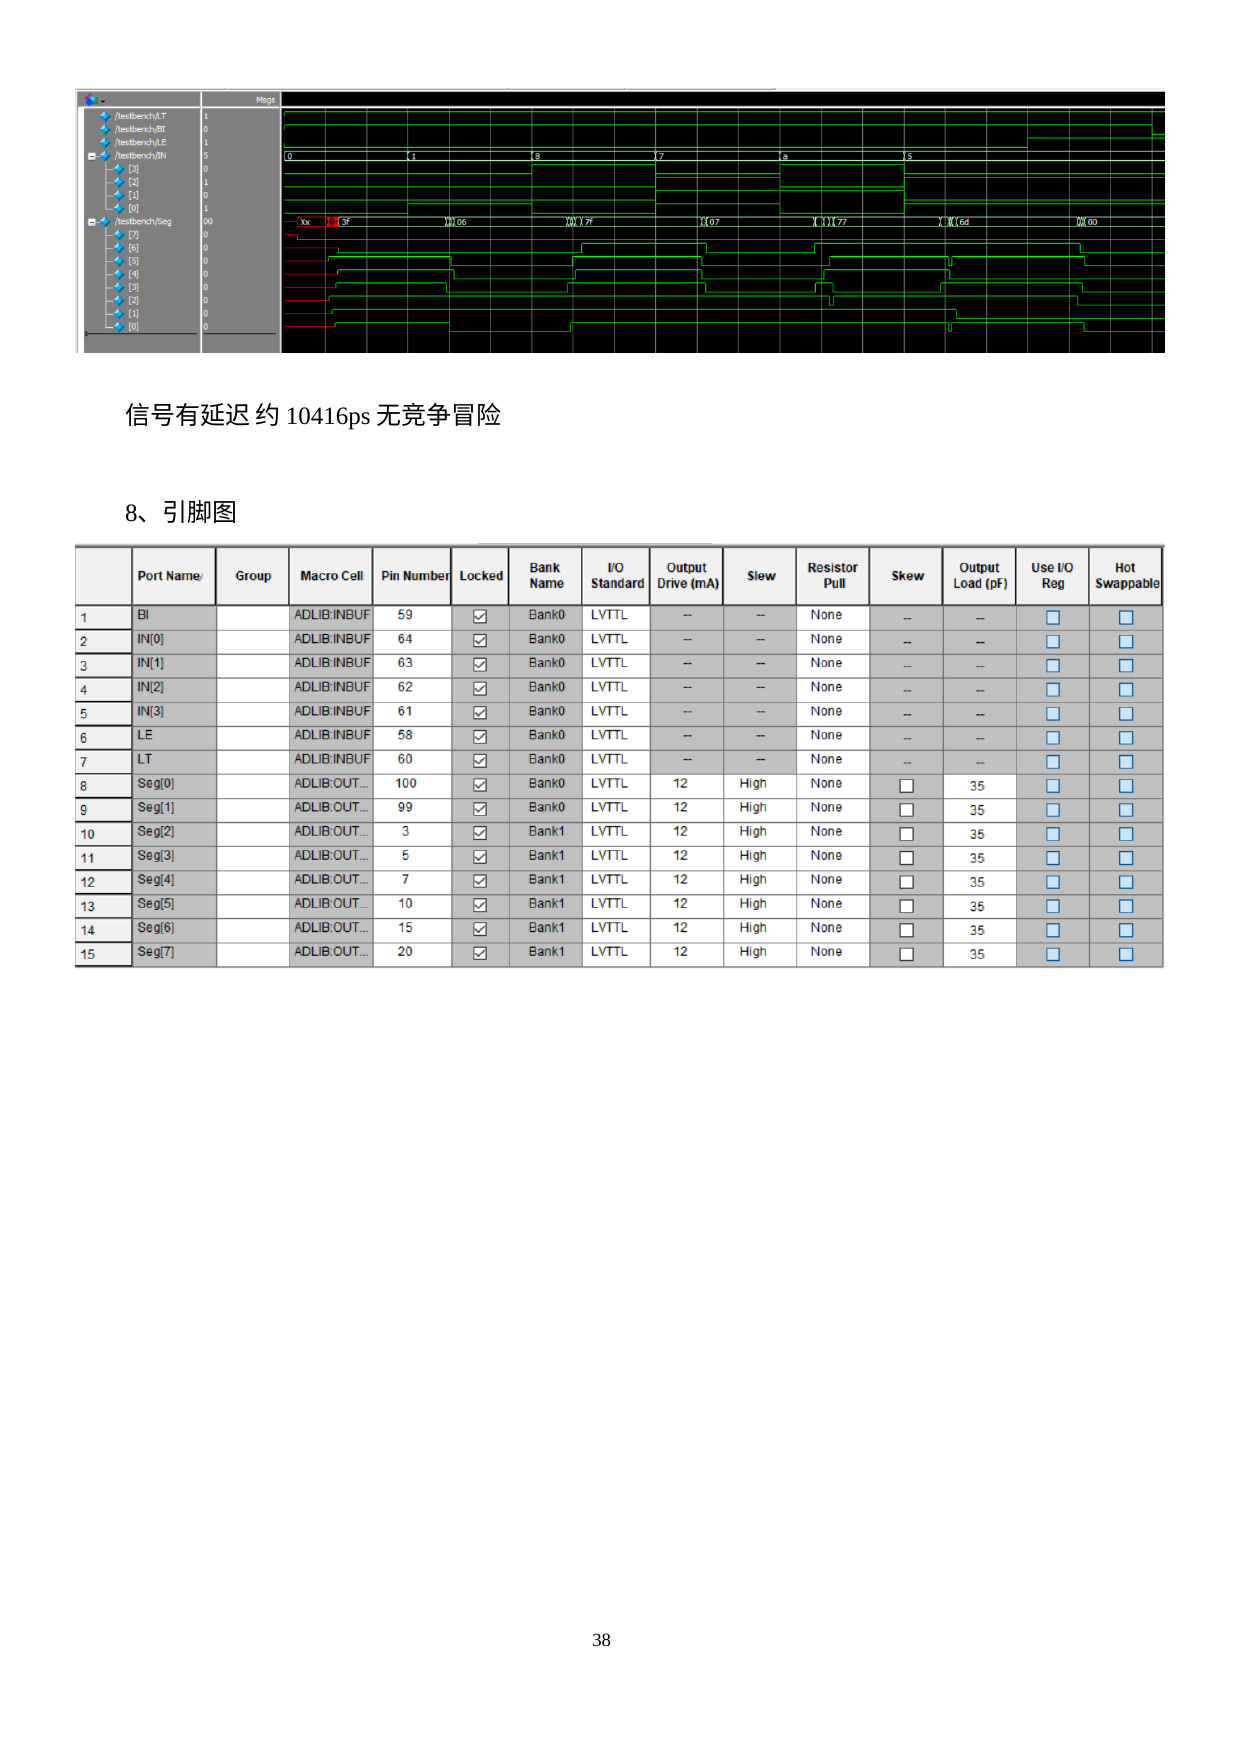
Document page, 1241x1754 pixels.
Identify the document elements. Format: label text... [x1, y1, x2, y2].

picture [75, 88, 1165, 353]
picture [75, 543, 1165, 969]
list 引脚图 [75, 478, 1165, 543]
text 信号有延迟 约10416ps 无竞争冒险 [75, 381, 1165, 446]
